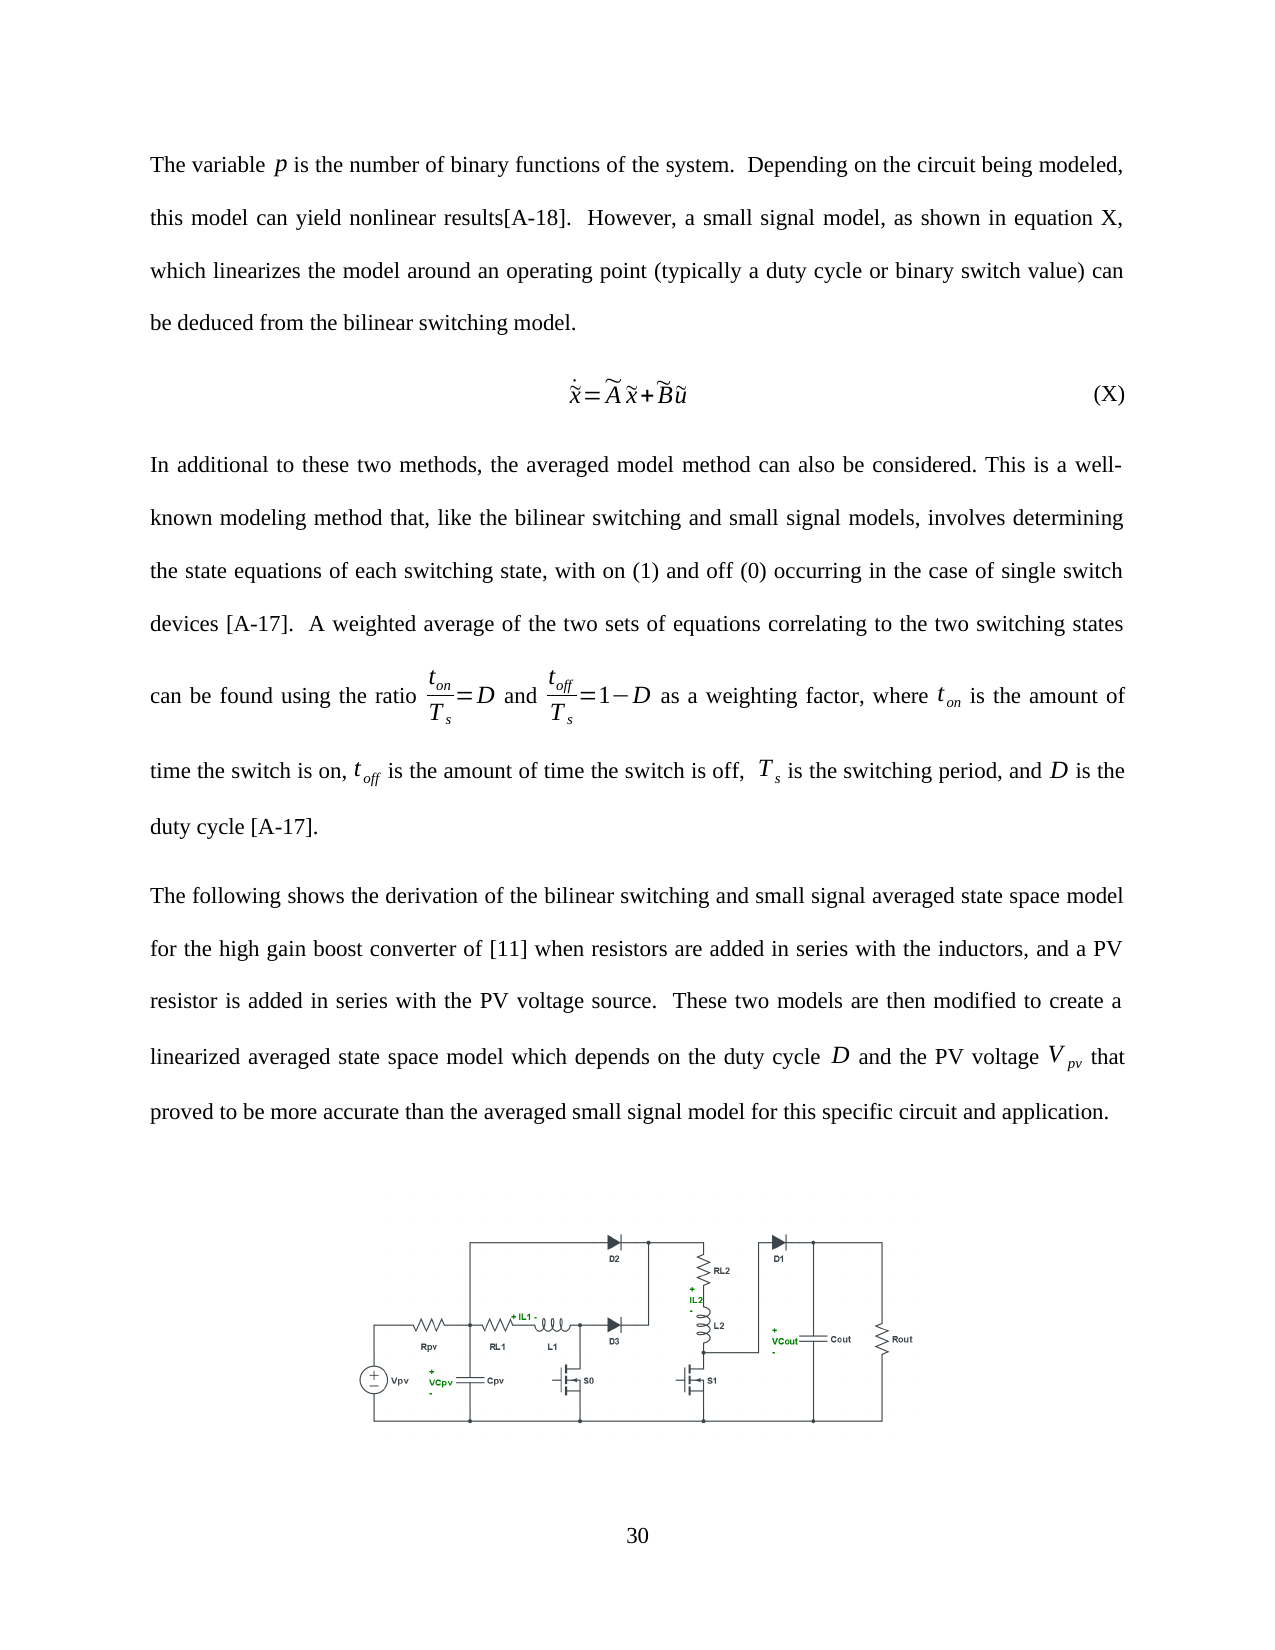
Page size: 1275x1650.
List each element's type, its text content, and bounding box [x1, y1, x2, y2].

text The variable is the number of binary functions of the system. Depending on the circuit being modeled, this model can yield nonlinear results[A-18]. However, a small signal model, as shown in equation X, which linearizes the model around an operating point (typically a duty cycle or binary switch value) can be deduced from the bilinear switching model. [150, 150, 1125, 336]
text (X) [150, 379, 1125, 408]
text The following shows the derivation of the bilinear switching and small signal averaged state space model for the high gain boost converter of [11] when resistors are added in series with the inductors, and a PV resistor is added in series with the PV voltage source. These two models are then modified to create a linearized averaged state space model which depends on the duty cycle and the PV voltage that proved to be more accurate than the averaged small signal model for this specific circuit and application. [150, 882, 1125, 1124]
picture [359, 1167, 916, 1438]
text In additional to these two methods, the averaged model method can also be considered. This is a well-known modeling method that, like the bilinear switching and small signal models, involves determining the state equations of each switching state, with on (1) and off (0) occurring in the case of single switch devices [A-17]. A weighted average of the two sets of equations correlating to the two switching states can be found using the ratio and as a weighting factor, where is the amount of time the switch is on, is the amount of time the switch is off, is the switching period, and is the duty cycle [A-17]. [150, 452, 1125, 839]
